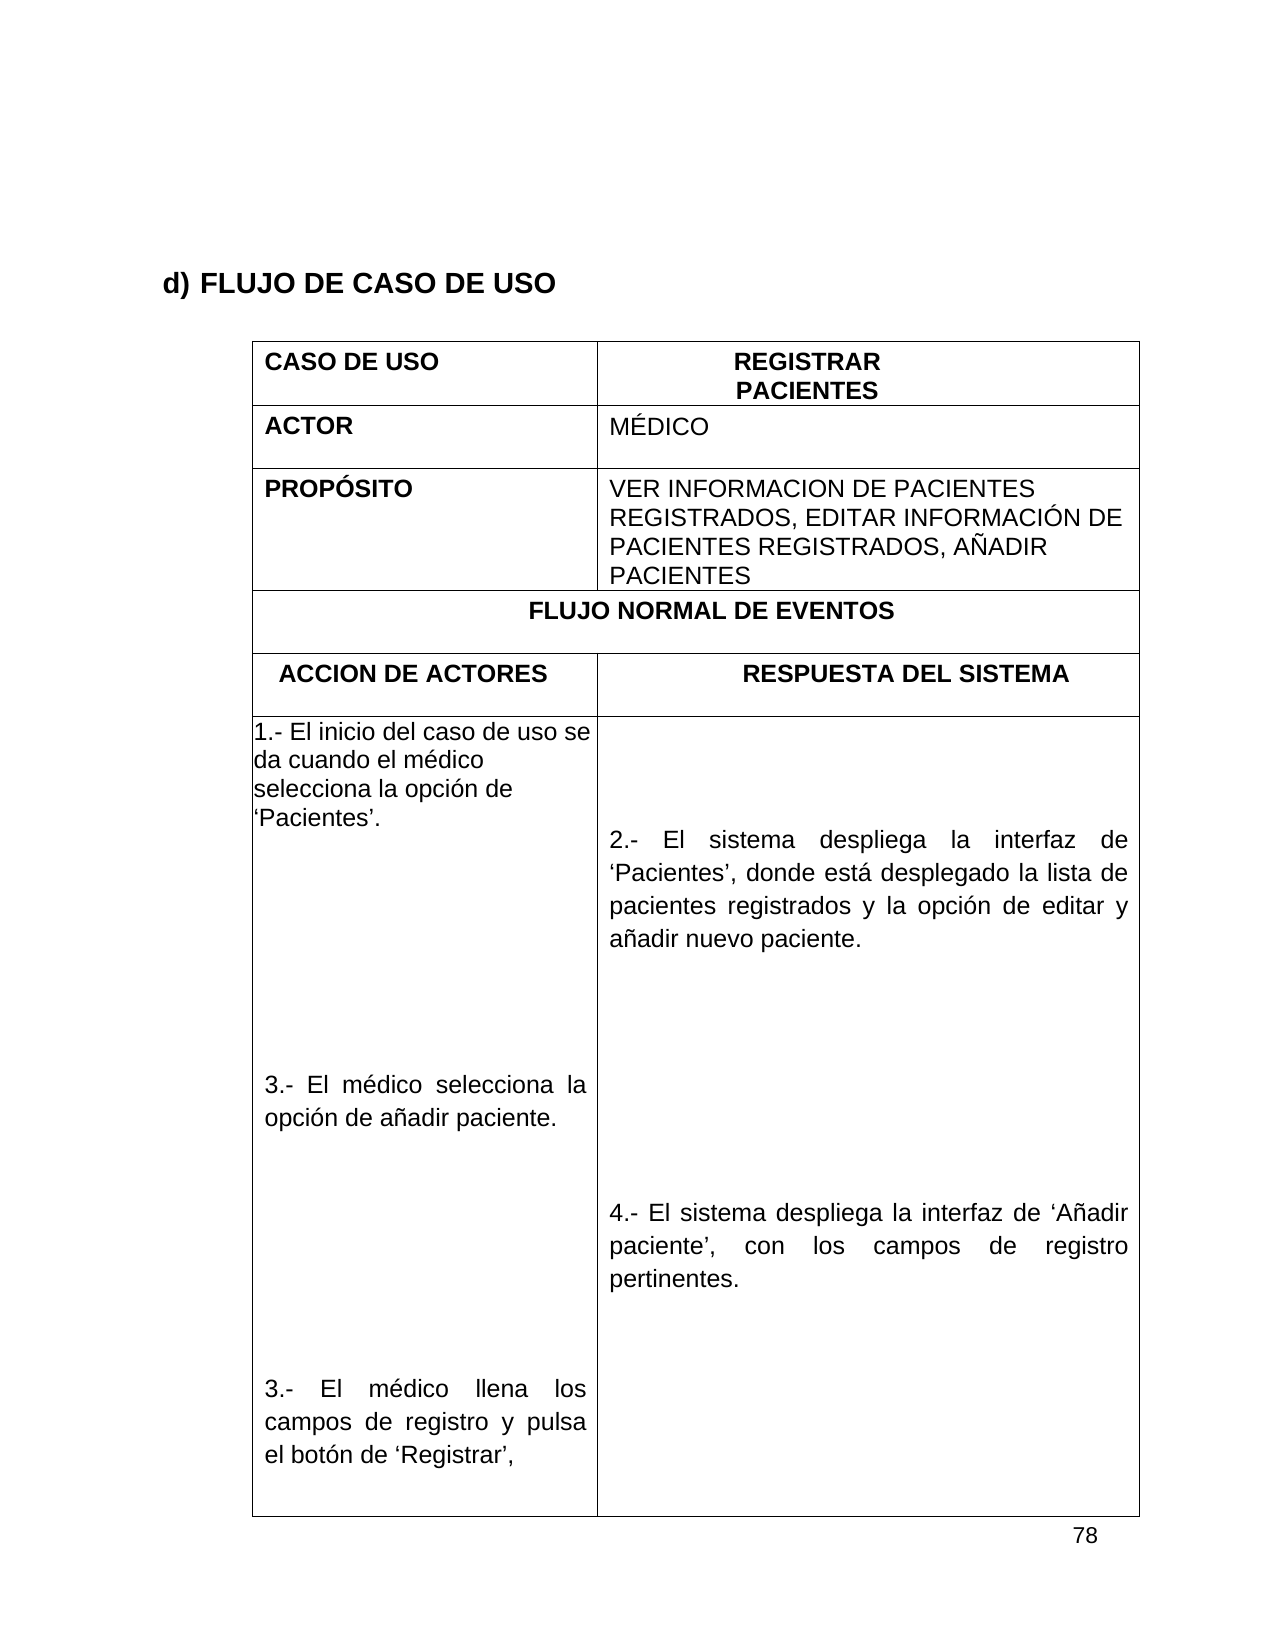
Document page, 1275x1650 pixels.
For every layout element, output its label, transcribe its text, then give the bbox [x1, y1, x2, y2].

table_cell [598, 717, 1139, 1516]
table_cell MÉDICO [598, 406, 1139, 468]
subtitle FLUJO DE CASO DE USO [162, 266, 1152, 300]
table_header REGISTRAR PACIENTES [598, 342, 1139, 405]
table_header CASO DE USO [253, 342, 597, 405]
table_cell PROPÓSITO [253, 469, 597, 589]
table_cell ACTOR [253, 406, 597, 468]
table_cell FLUJO NORMAL DE EVENTOS [253, 591, 1139, 653]
table_cell RESPUESTA DEL SISTEMA [598, 654, 1139, 716]
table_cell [253, 717, 597, 1516]
table_cell ACCION DE ACTORES [253, 654, 597, 716]
table_cell VER INFORMACION DE PACIENTES REGISTRADOS, EDITAR INFORMACIÓN DE PACIENTES REGISTRADOS, AÑADIR PACIENTES [598, 469, 1139, 589]
